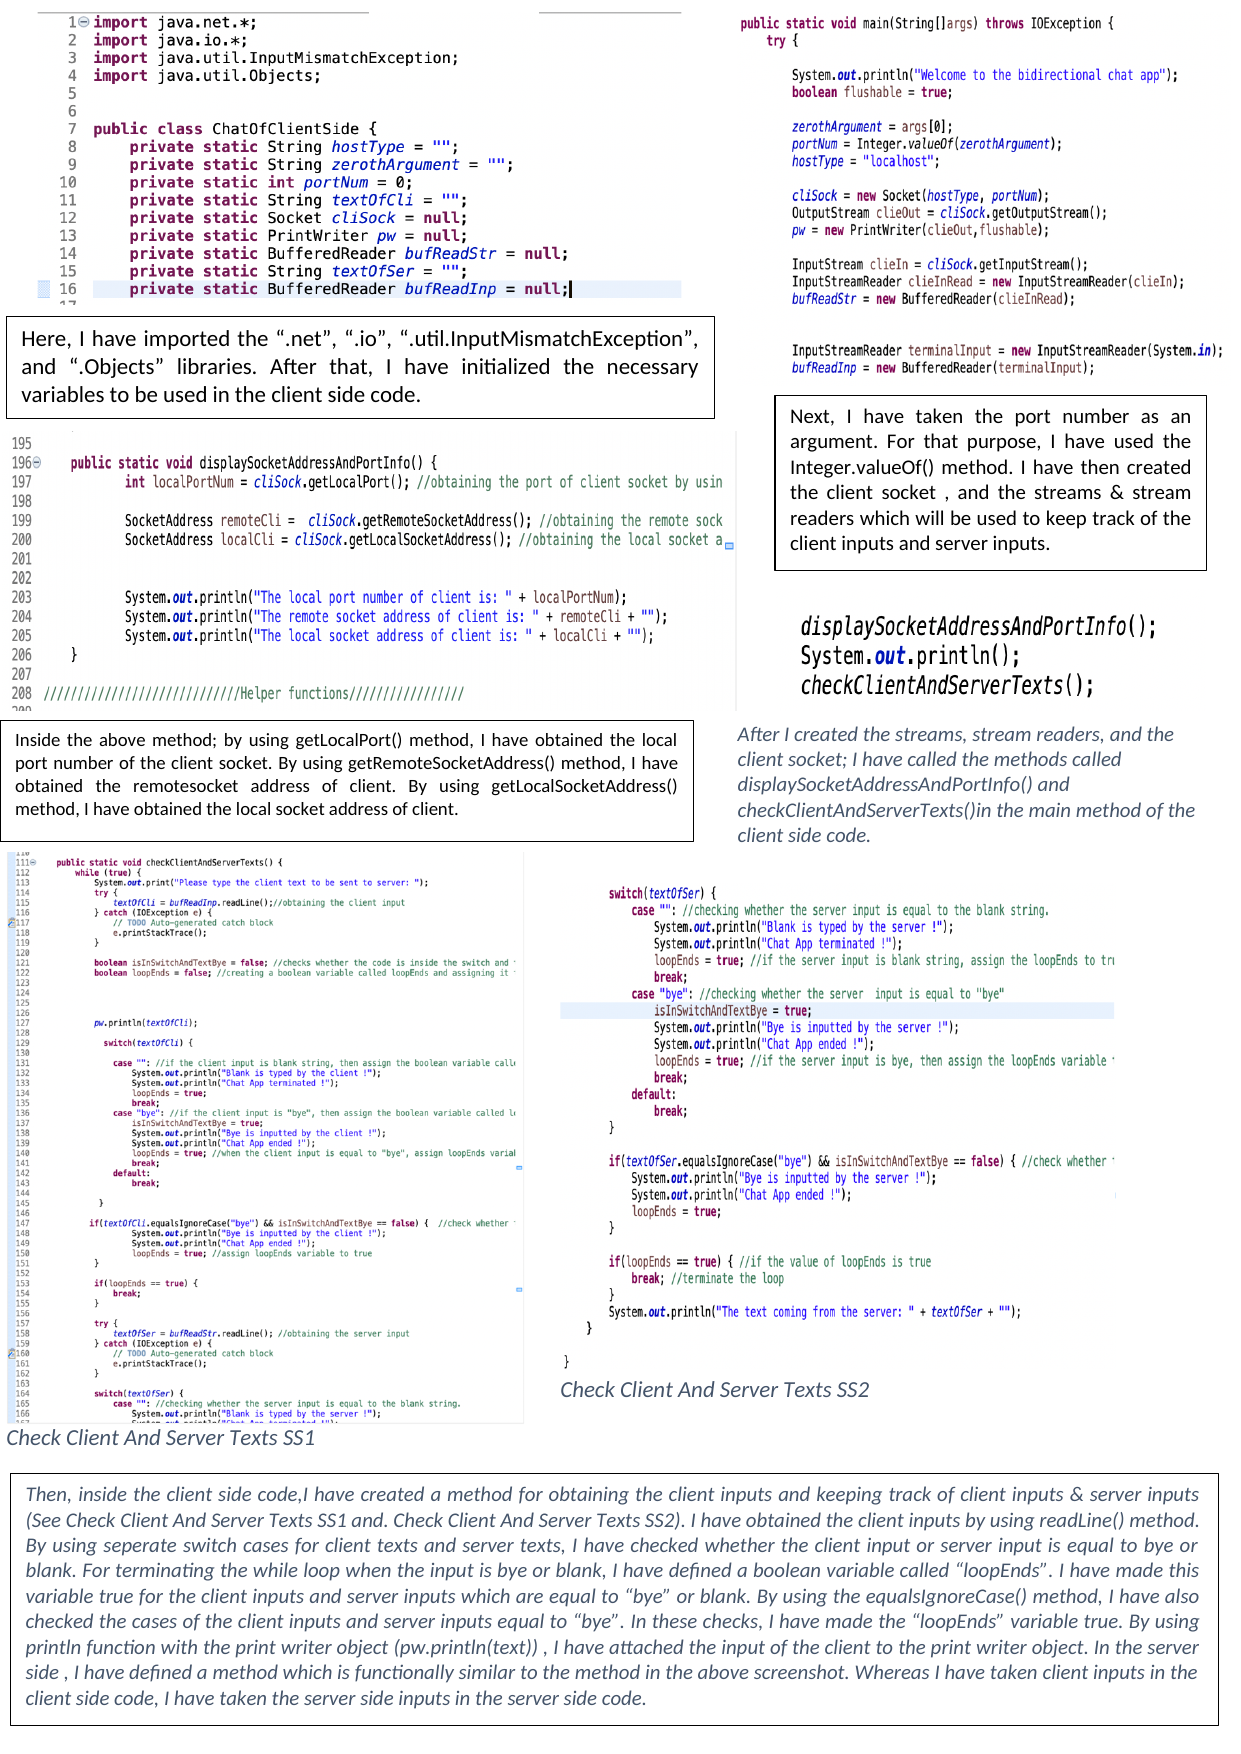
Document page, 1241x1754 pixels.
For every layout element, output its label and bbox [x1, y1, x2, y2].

picture [737, 12, 1231, 386]
picture [775, 589, 1207, 711]
picture [6, 852, 525, 1425]
picture [560, 883, 1116, 1369]
picture [2, 431, 738, 711]
picture [37, 12, 682, 305]
